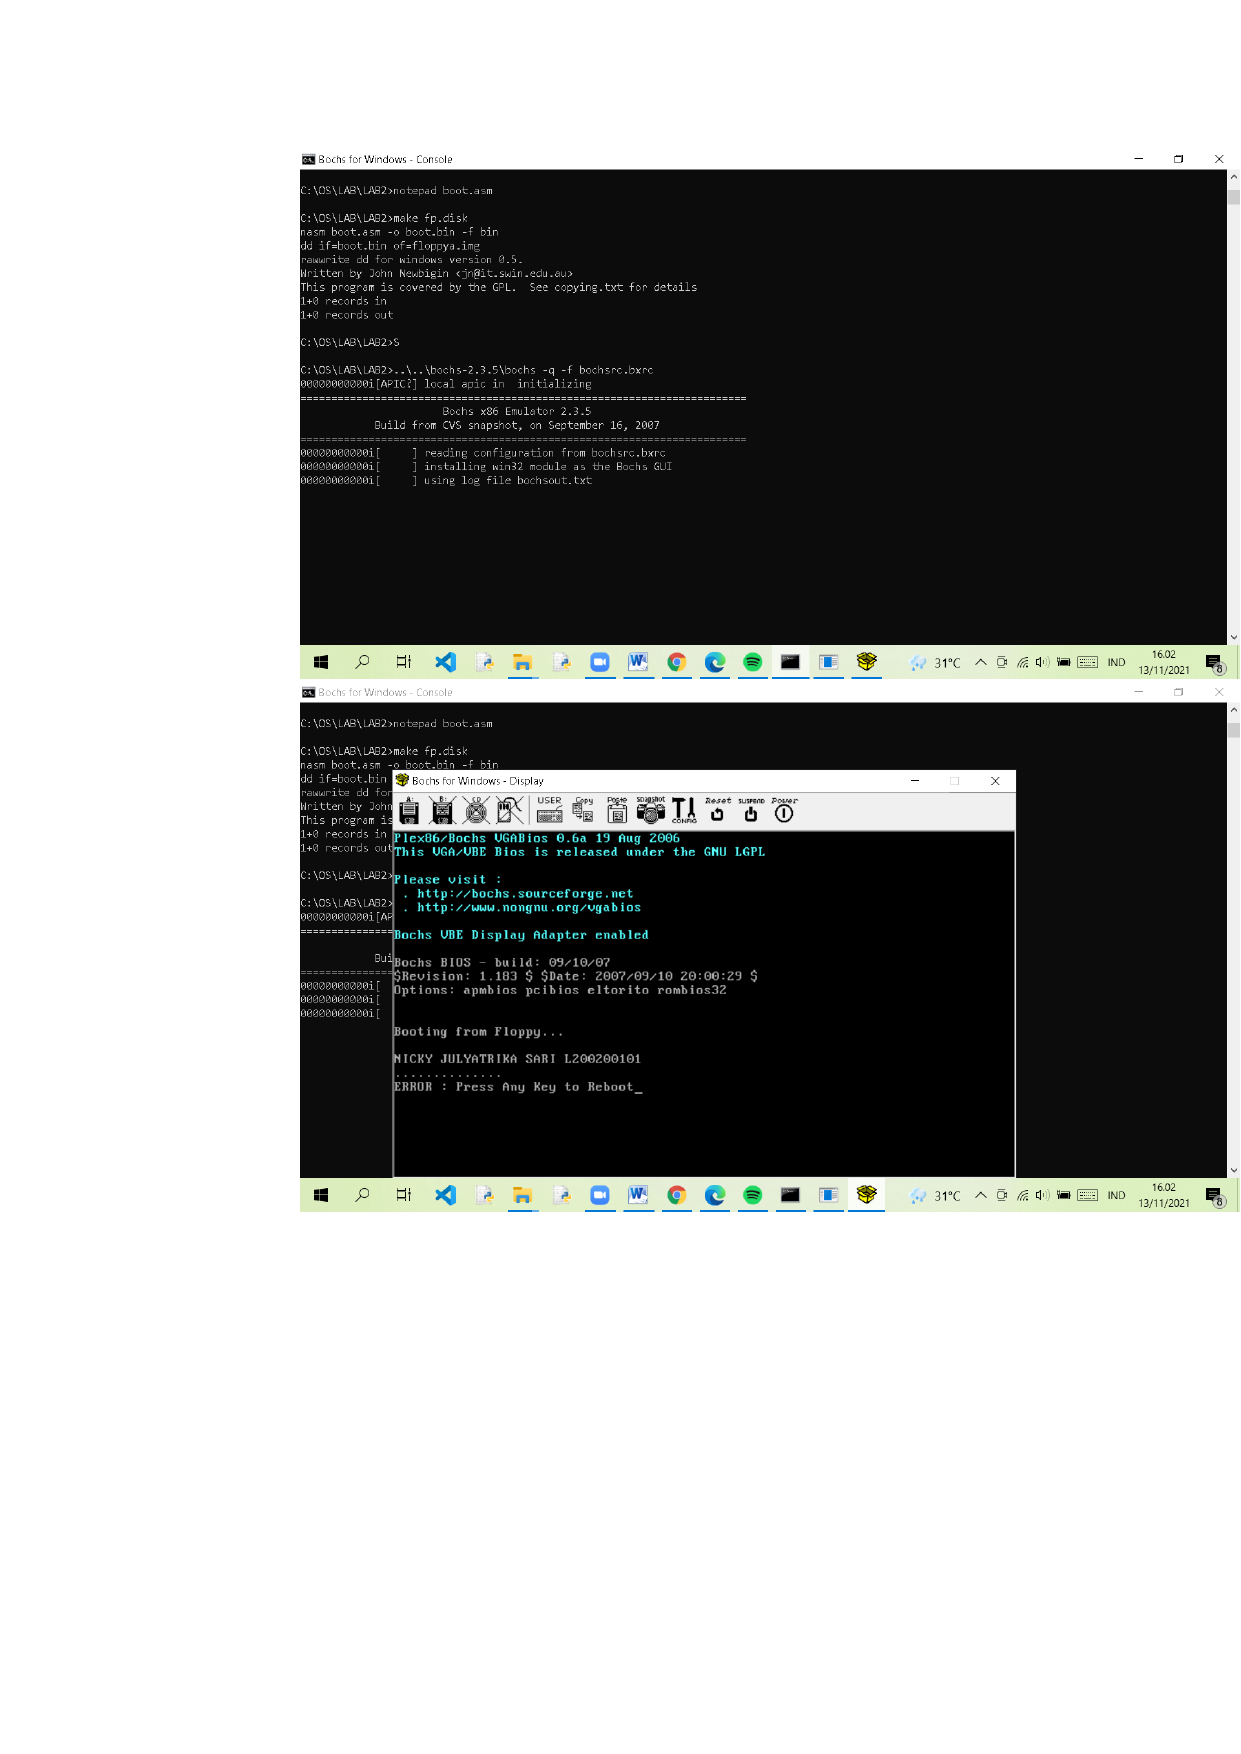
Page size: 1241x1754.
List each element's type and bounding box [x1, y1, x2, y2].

picture [300, 682, 1241, 1212]
picture [300, 150, 1241, 679]
